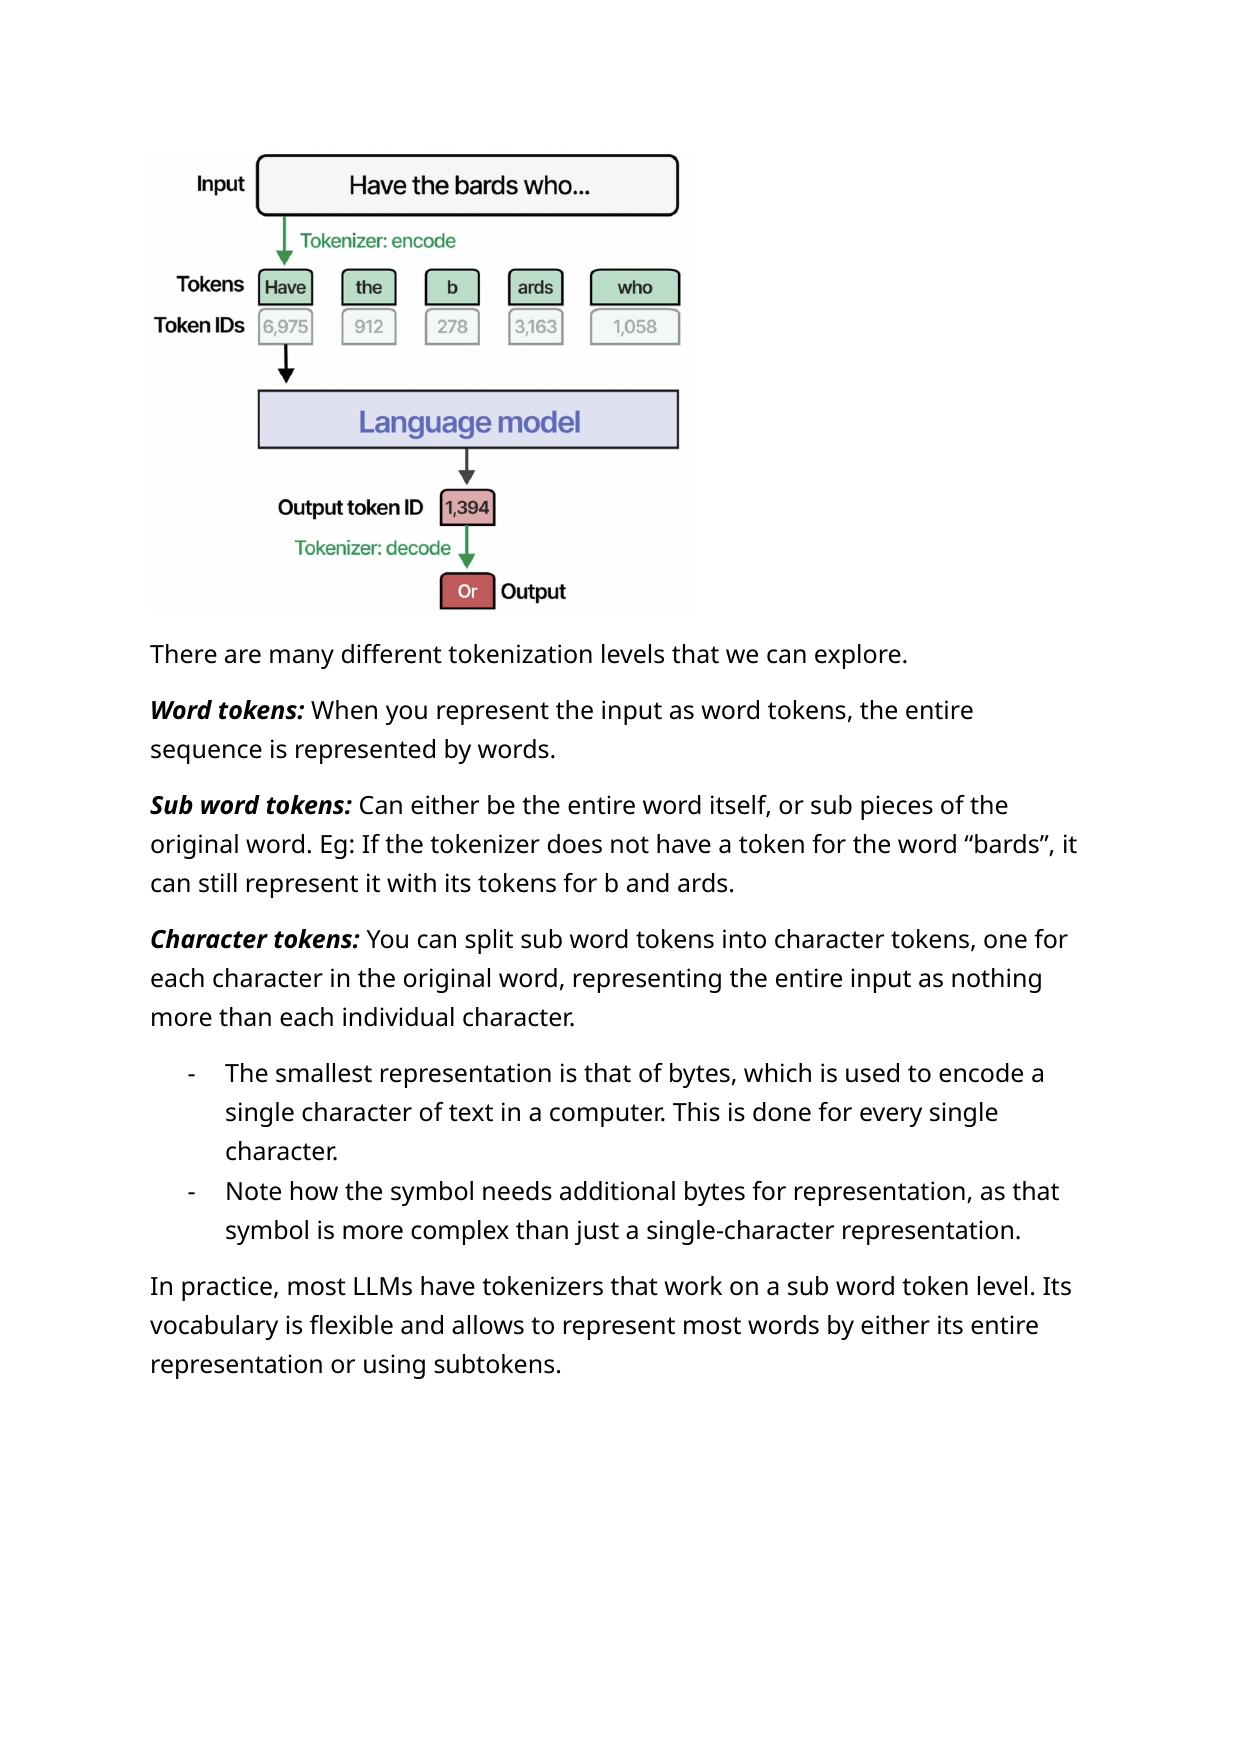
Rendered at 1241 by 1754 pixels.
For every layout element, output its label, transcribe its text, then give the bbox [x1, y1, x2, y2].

text Word tokens: When you represent the input as word tokens, the entire sequence is represented by words. [150, 692, 1090, 766]
text Character tokens: You can split sub word tokens into character tokens, one for each character in the original word, representing the entire input as nothing more than each individual character. [150, 921, 1090, 1034]
text Sub word tokens: Can either be the entire word itself, or sub pieces of the original word. Eg: If the tokenizer does not have a token for the word “bards”, it can still represent it with its tokens for b and ards. [150, 787, 1090, 900]
picture [150, 150, 694, 615]
text In practice, most LLMs have tokenizers that work on a sub word token level. Its vocabulary is flexible and allows to represent most words by either its entire representation or using subtokens. [150, 1268, 1090, 1381]
text There are many different tokenization levels that we can explore. [150, 636, 1090, 671]
list Note how the symbol needs additional bytes for representation, as that symbol is more complex than just a single-character representation. [187, 1173, 1090, 1246]
list The smallest representation is that of bytes, which is used to encode a single character of text in a computer. This is done for every single character. [187, 1056, 1090, 1168]
